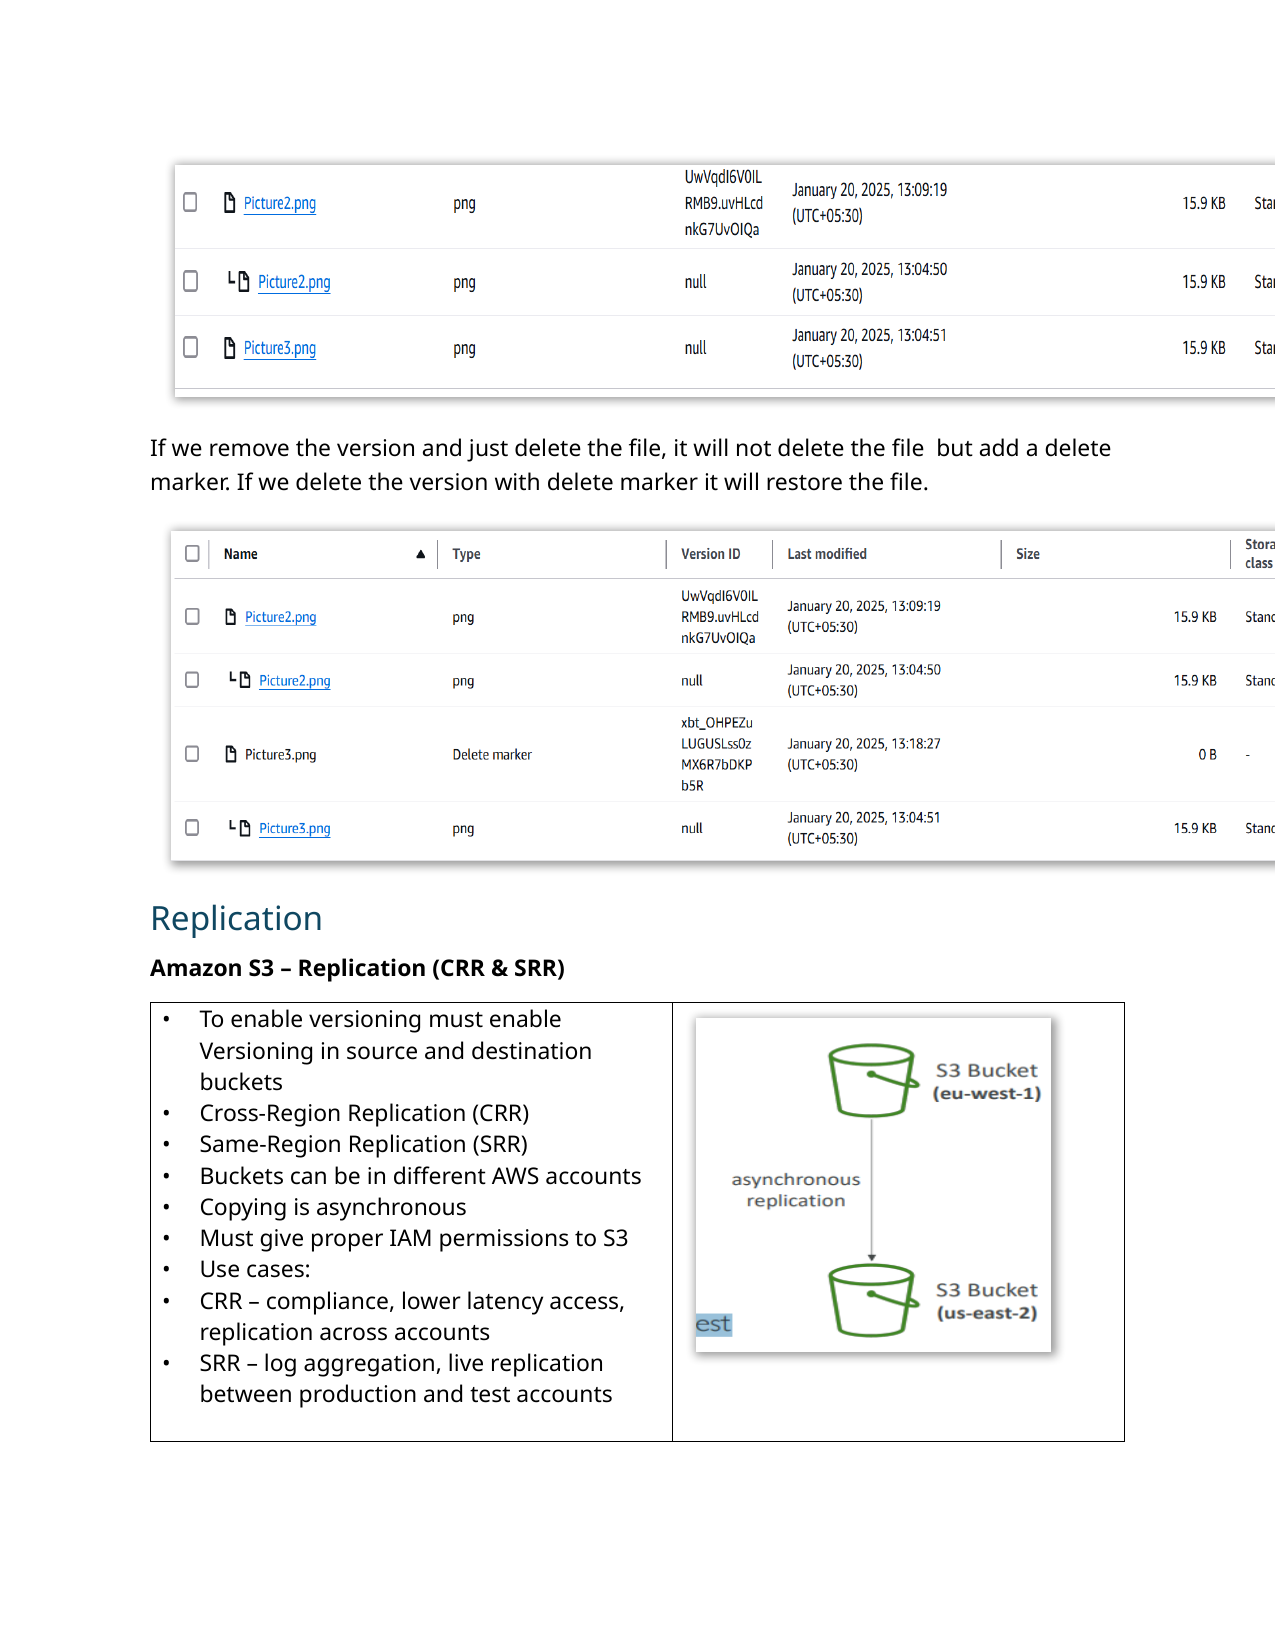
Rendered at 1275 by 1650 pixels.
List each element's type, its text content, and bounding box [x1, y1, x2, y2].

picture [696, 1018, 1051, 1352]
picture [175, 165, 1275, 397]
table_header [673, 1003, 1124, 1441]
text If we remove the version and just delete the file, it will not delete the file but add a delete marker. If we delete the version with delete marker it will restore the file. [150, 432, 1125, 497]
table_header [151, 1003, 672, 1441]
subtitle Replication [150, 894, 1125, 940]
picture [171, 531, 1275, 861]
text Amazon S3 – Replication (CRR & SRR) [150, 952, 1125, 983]
